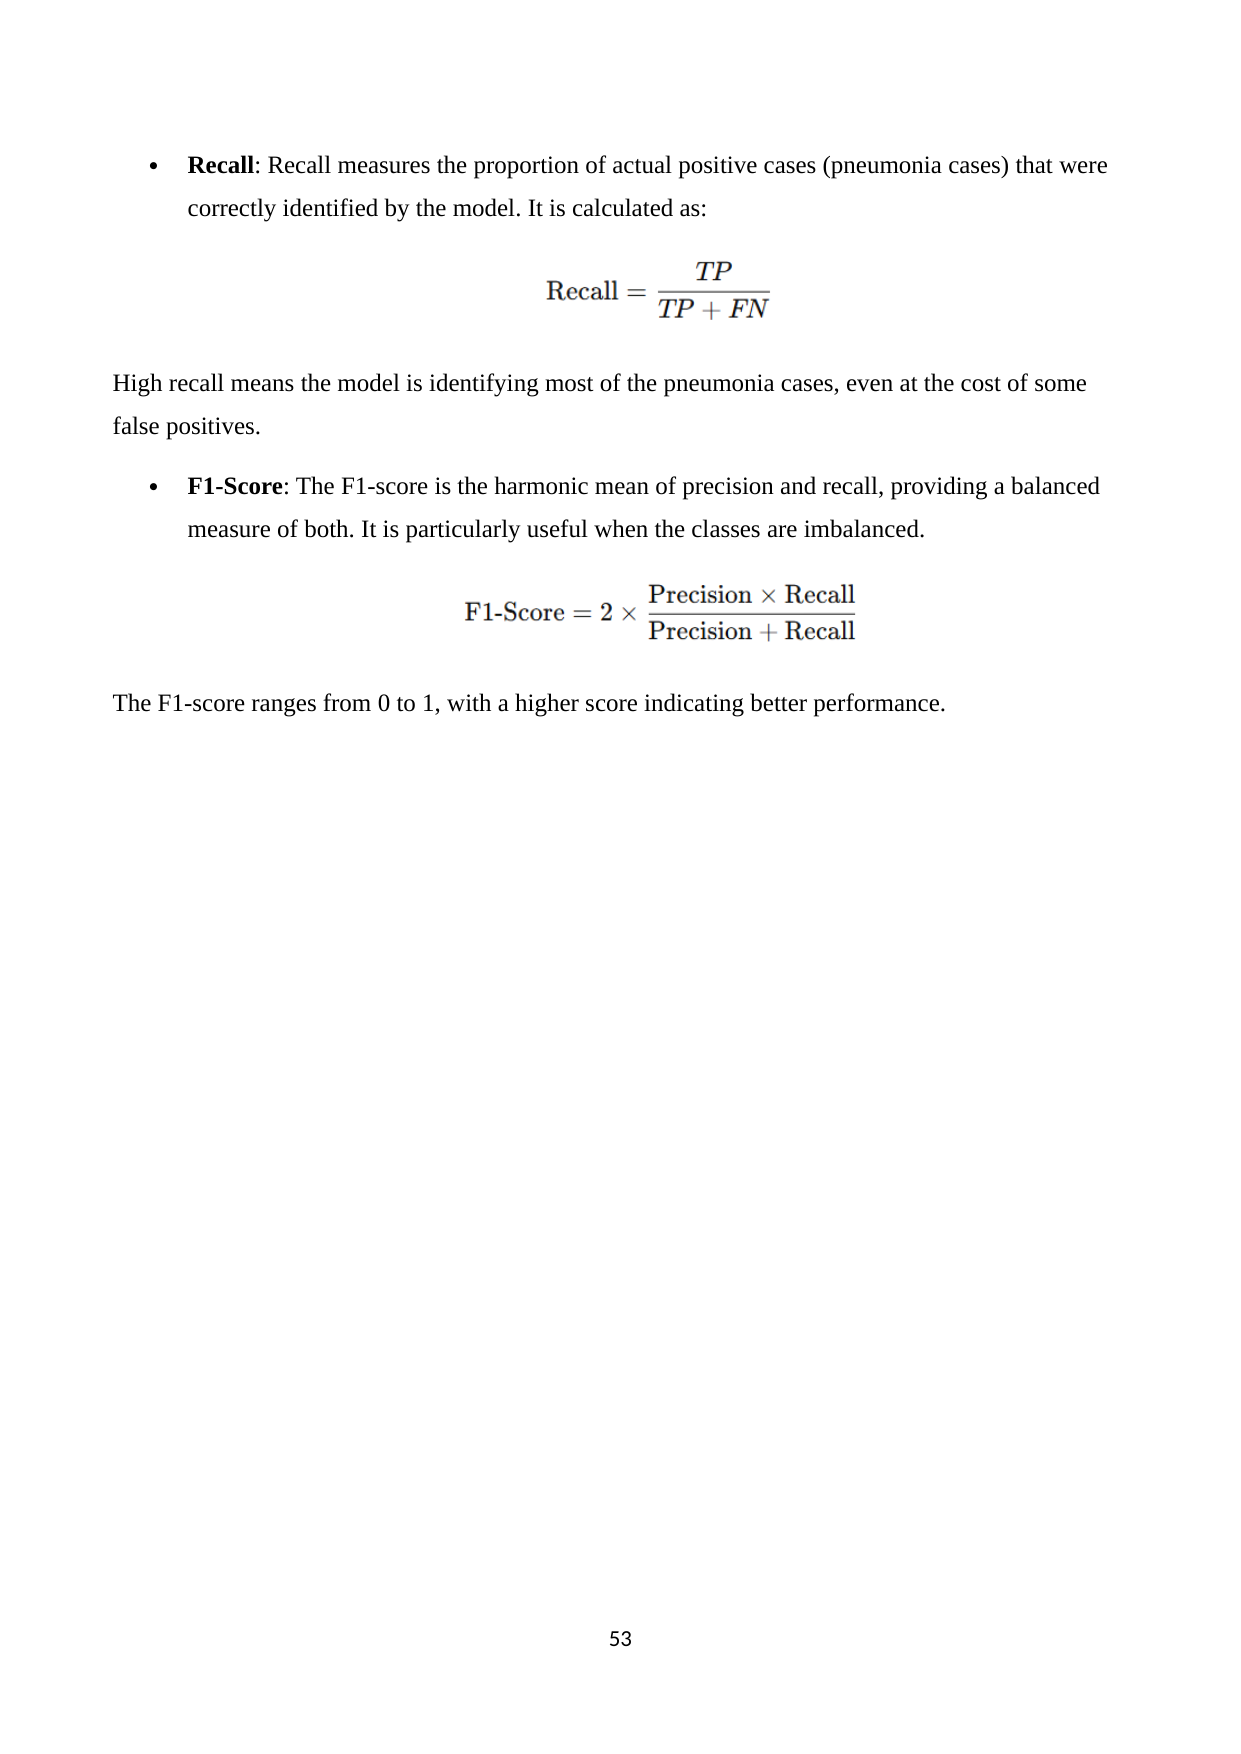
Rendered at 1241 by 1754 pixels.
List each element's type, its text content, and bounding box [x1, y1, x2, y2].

picture [536, 252, 779, 338]
text High recall means the model is identifying most of the pneumonia cases, even at the cost of some false positives. [112, 368, 1128, 440]
text The F1-score ranges from 0 to 1, with a higher score indicating better performance. [112, 688, 1128, 717]
list F1-Score: The F1-score is the harmonic mean of precision and recall, providing a balanced measure of both. It is particularly useful when the classes are imbalanced. [150, 471, 1128, 543]
picture [450, 573, 866, 658]
list Recall: Recall measures the proportion of actual positive cases (pneumonia cases) that were correctly identified by the model. It is calculated as: [150, 150, 1128, 222]
